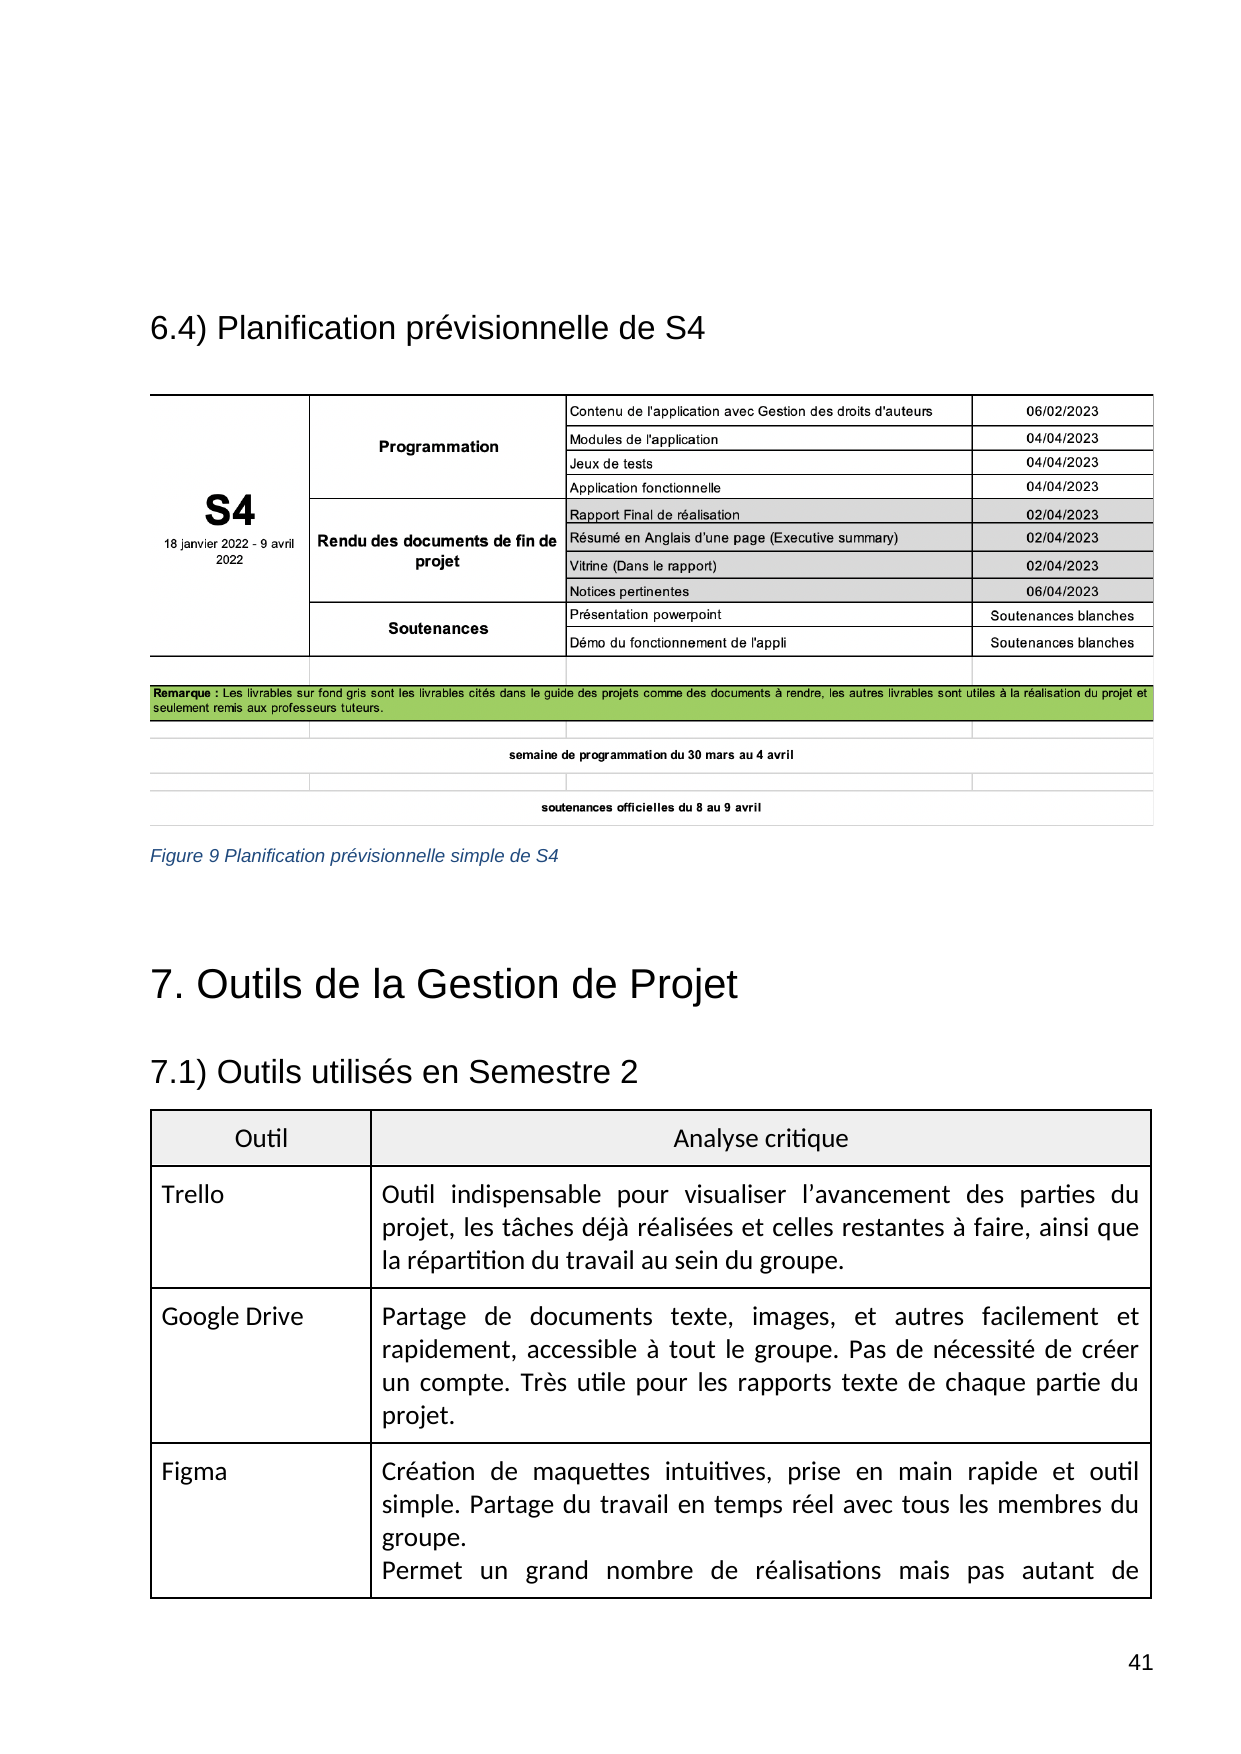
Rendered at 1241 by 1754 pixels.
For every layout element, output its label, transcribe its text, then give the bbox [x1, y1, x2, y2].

table_cell Partage de documents texte, images, et autres facilement et rapidement, accessible à tout le groupe. Pas de nécessité de créer un compte. Très utile pour les rapports texte de chaque partie du projet. [372, 1289, 1150, 1442]
text Figure 9 Planification prévisionnelle simple de S4 [150, 845, 1153, 867]
subtitle 7.1) Outils utilisés en Semestre 2 [150, 1052, 1153, 1090]
table_cell Outil indispensable pour visualiser l’avancement des parties du projet, les tâches déjà réalisées et celles restantes à faire, ainsi que la répartition du travail au sein du groupe. [372, 1167, 1150, 1287]
table_cell Figma [152, 1444, 370, 1597]
table_cell Trello [152, 1167, 370, 1287]
table_header Outil [152, 1111, 370, 1164]
subtitle 6.4) Planification prévisionnelle de S4 [150, 308, 1153, 347]
table_header Analyse critique [372, 1111, 1150, 1164]
subtitle 7. Outils de la Gestion de Projet [150, 959, 1153, 1007]
picture [150, 394, 1154, 826]
table_cell Google Drive [152, 1289, 370, 1442]
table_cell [372, 1444, 1150, 1597]
